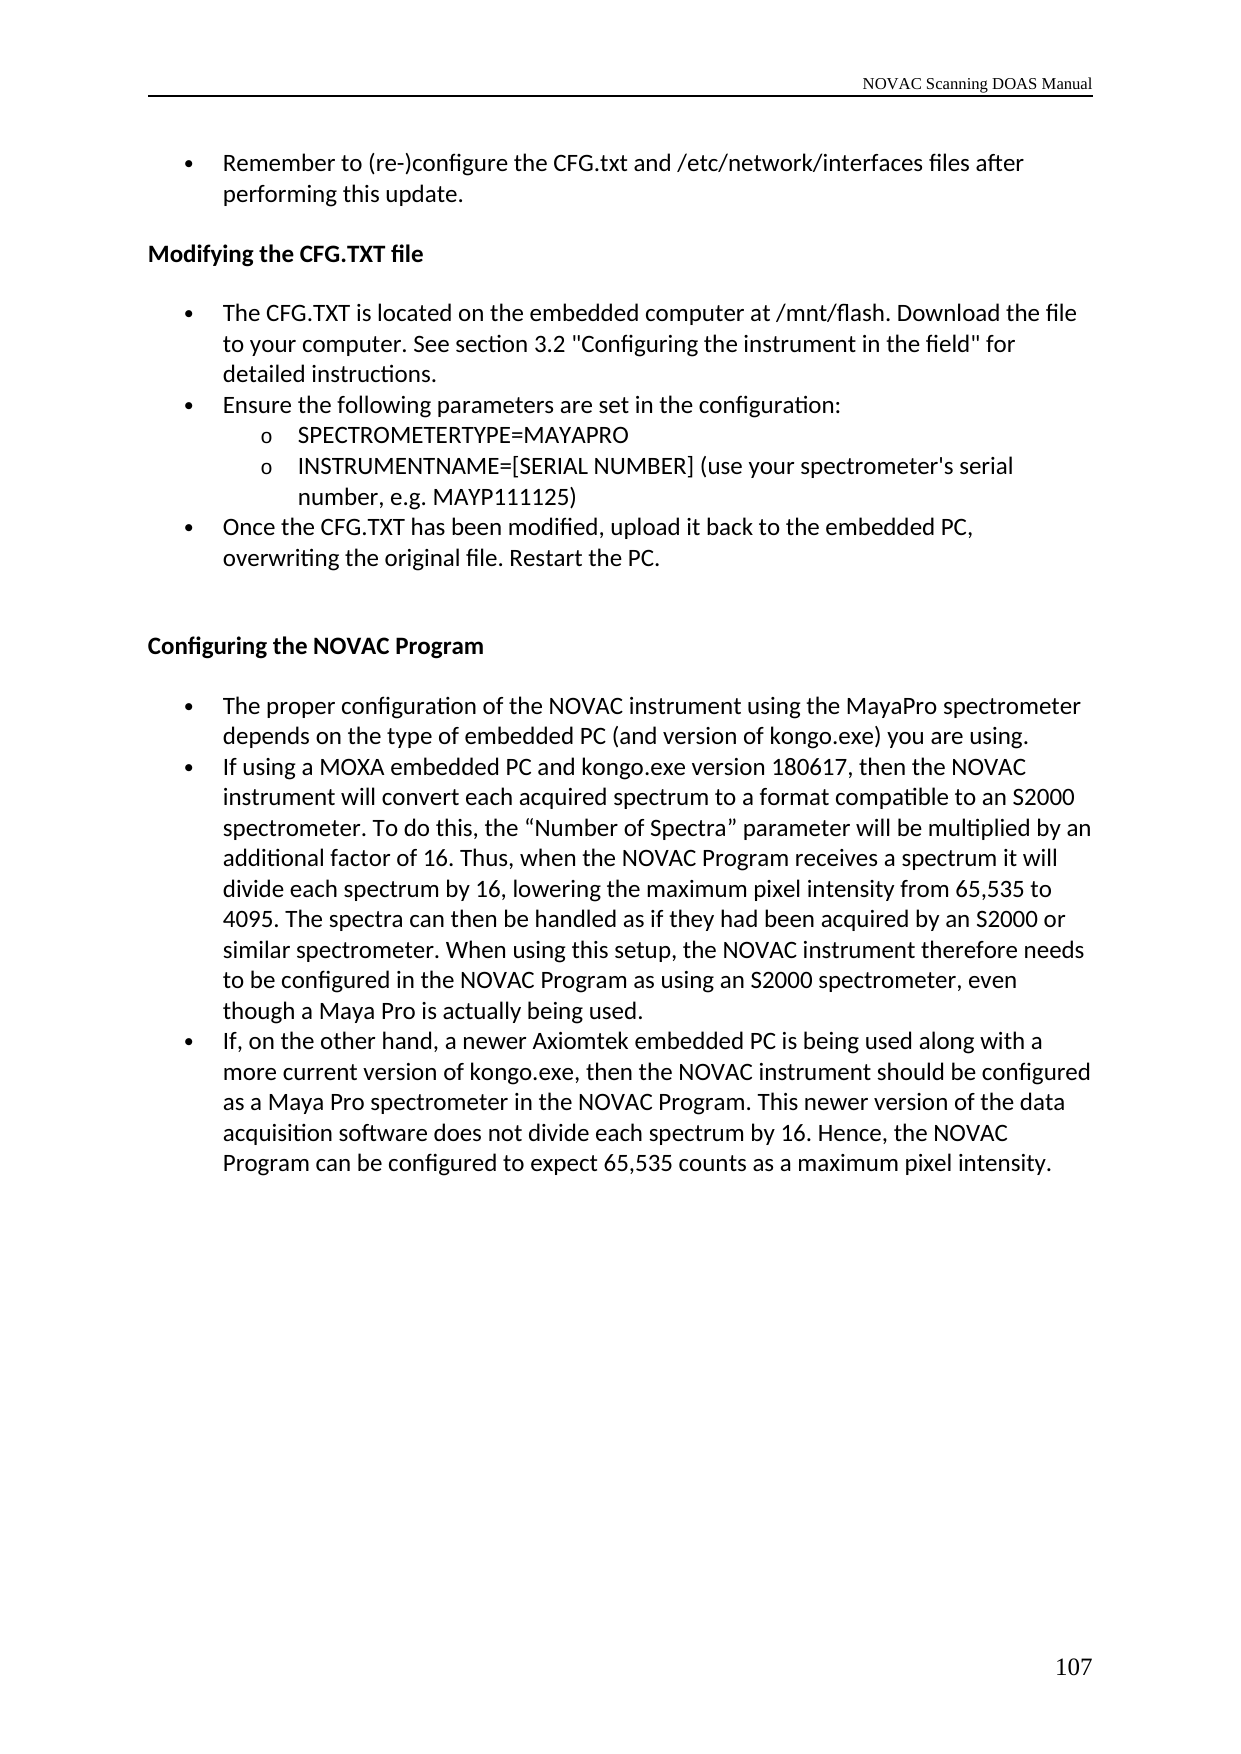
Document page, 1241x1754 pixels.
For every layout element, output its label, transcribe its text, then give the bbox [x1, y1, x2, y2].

text Modifying the CFG.TXT file [148, 238, 1093, 268]
list If using a MOXA embedded PC and kongo.exe version 180617, then the NOVAC instrument will convert each acquired spectrum to a format compatible to an S2000 spectrometer. To do this, the “Number of Spectra” parameter will be multiplied by an additional factor of 16. Thus, when the NOVAC Program receives a spectrum it will divide each spectrum by 16, lowering the maximum pixel intensity from 65,535 to 4095. The spectra can then be handled as if they had been acquired by an S2000 or similar spectrometer. When using this setup, the NOVAC instrument therefore needs to be configured in the NOVAC Program as using an S2000 spectrometer, even though a Maya Pro is actually being used. [185, 751, 1093, 1026]
list The proper configuration of the NOVAC instrument using the MayaPro spectrometer depends on the type of embedded PC (and version of kongo.exe) you are using. [185, 690, 1093, 751]
text Configuring the NOVAC Program [148, 630, 1093, 661]
list Once the CFG.TXT has been modified, upload it back to the embedded PC, overwriting the original file. Restart the PC. [185, 511, 1093, 572]
list SPECTROMETERTYPE=MAYAPRO [260, 419, 1093, 450]
list The CFG.TXT is located on the embedded computer at /mnt/flash. Download the file to your computer. See section 3.2 "Configuring the instrument in the field" for detailed instructions. [185, 297, 1093, 389]
list Ensure the following parameters are set in the configuration: [185, 389, 1093, 419]
list Remember to (re-)configure the CFG.txt and /etc/network/interfaces files after performing this update. [185, 148, 1093, 209]
list If, on the other hand, a newer Axiomtek embedded PC is being used along with a more current version of kongo.exe, then the NOVAC instrument should be configured as a Maya Pro spectrometer in the NOVAC Program. This newer version of the data acquisition software does not divide each spectrum by 16. Hence, the NOVAC Program can be configured to expect 65,535 counts as a maximum pixel intensity. [185, 1026, 1093, 1178]
list INSTRUMENTNAME=[SERIAL NUMBER] (use your spectrometer's serial number, e.g. MAYP111125) [260, 450, 1093, 511]
